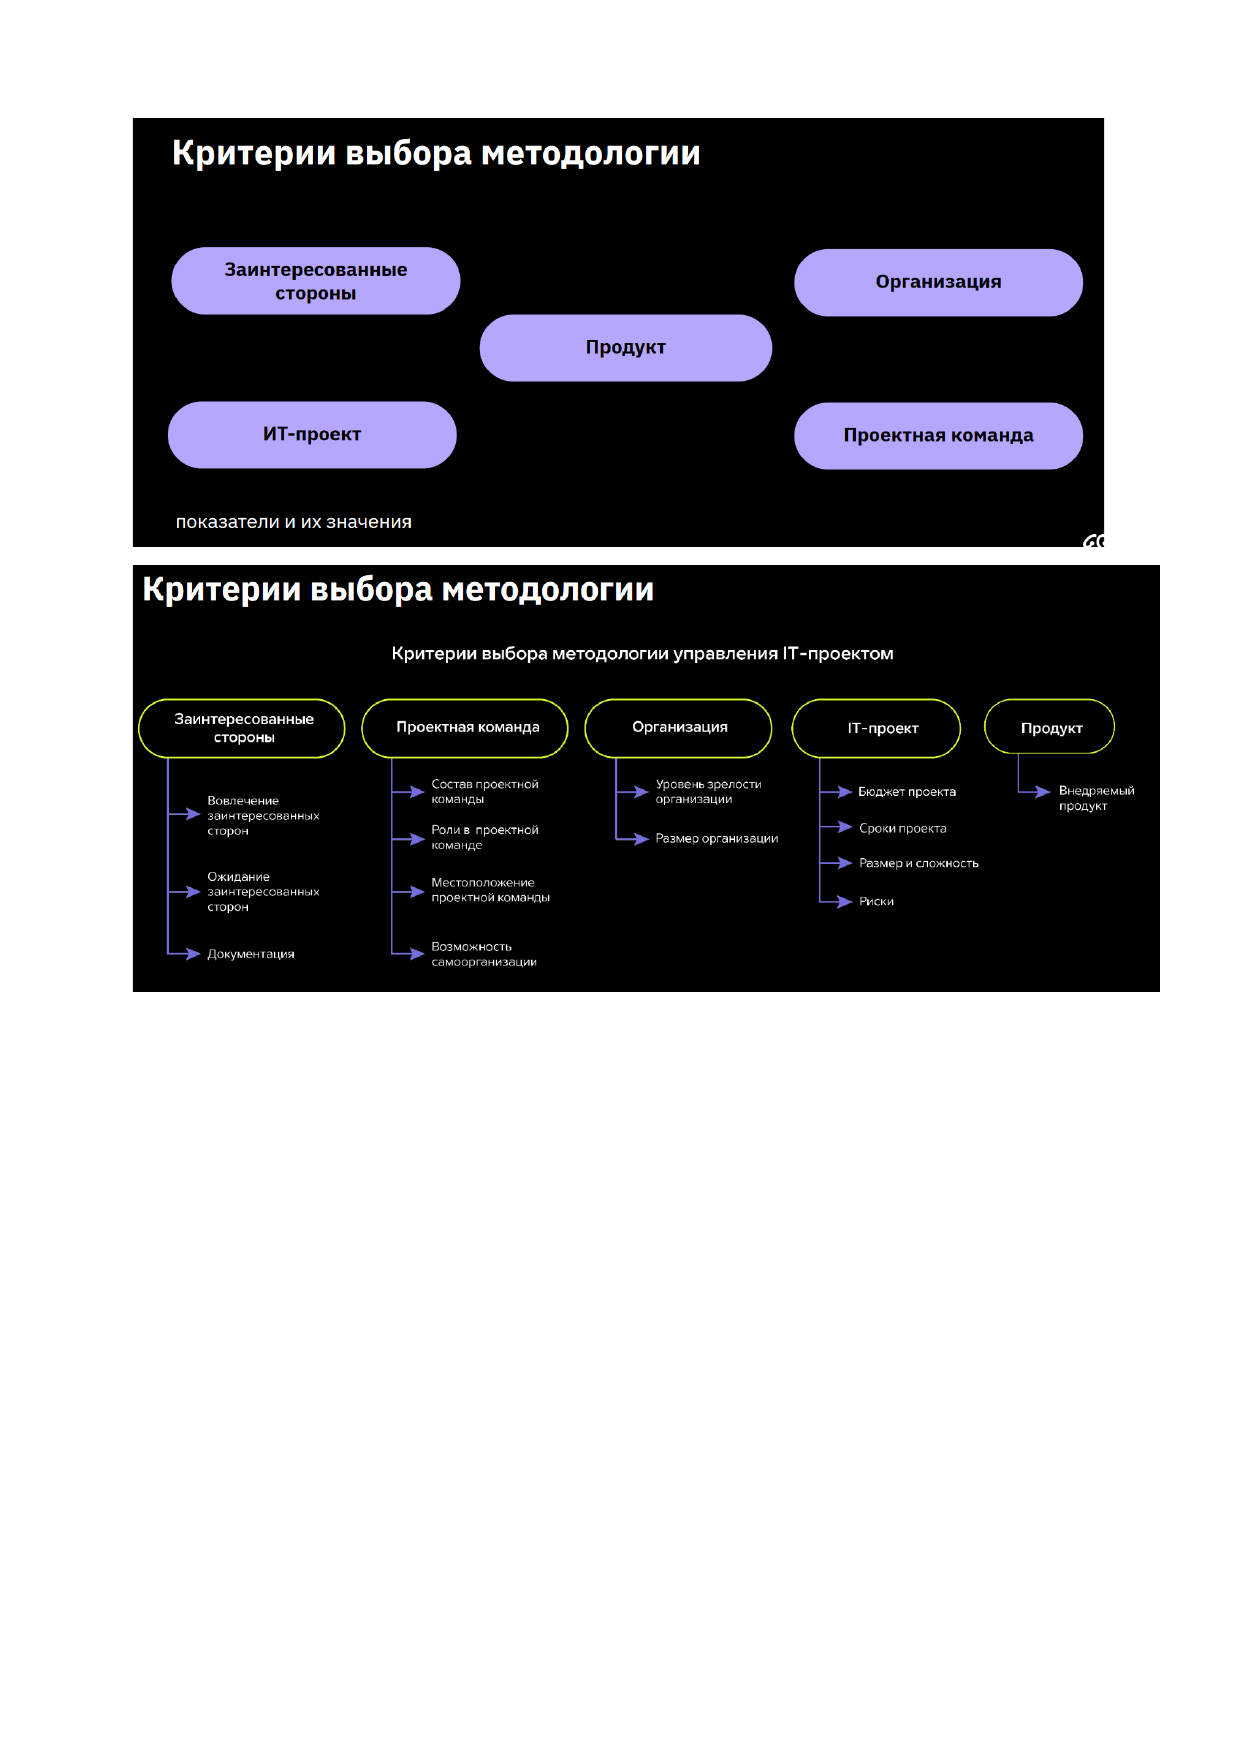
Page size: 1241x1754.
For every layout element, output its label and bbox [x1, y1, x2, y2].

picture [132, 118, 1105, 547]
picture [132, 565, 1160, 992]
